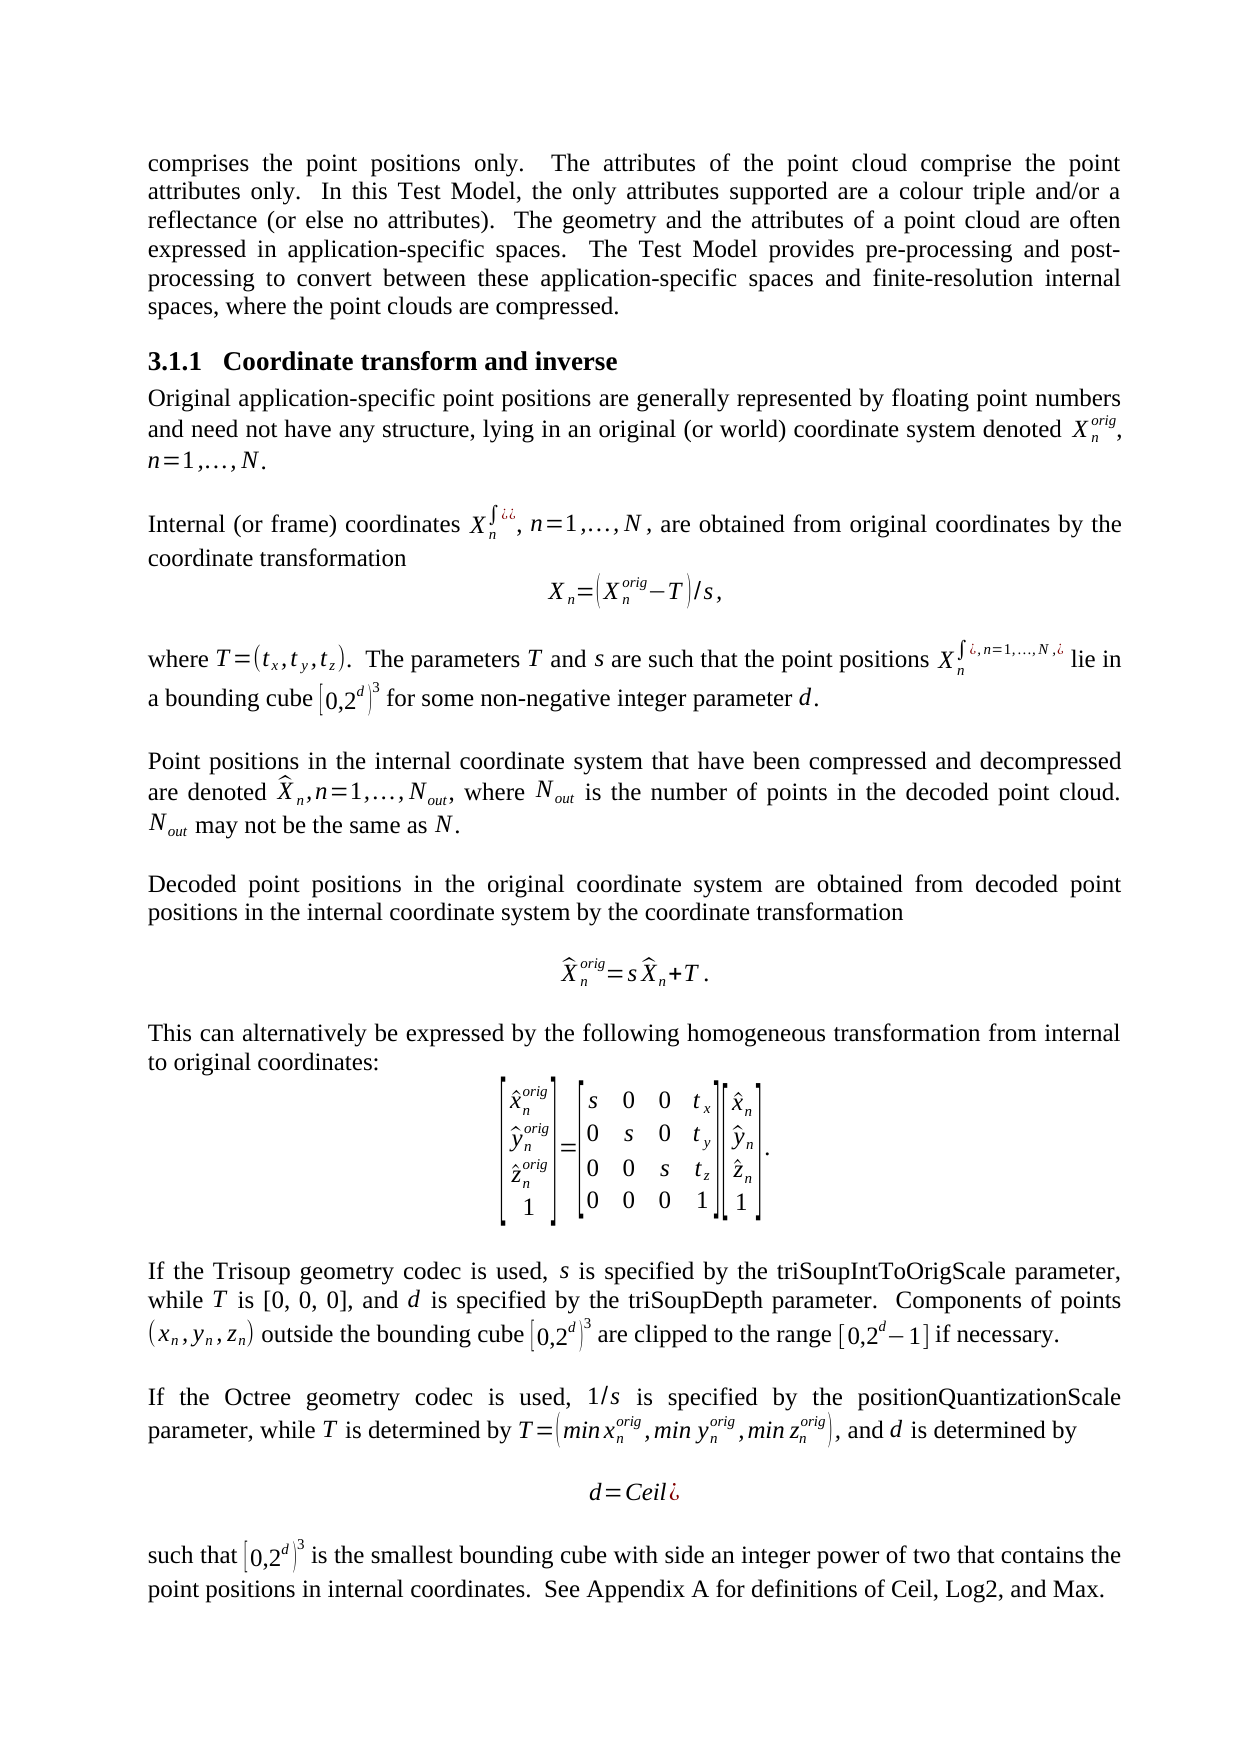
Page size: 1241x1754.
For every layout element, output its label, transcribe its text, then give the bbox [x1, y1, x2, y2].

text such that is the smallest bounding cube with side an integer power of two that contains the point positions in internal coordinates. See Appendix A for definitions of Ceil, Log2, and Max. [148, 1535, 1122, 1603]
text Decoded point positions in the original coordinate system are obtained from decoded point positions in the internal coordinate system by the coordinate transformation [148, 869, 1122, 926]
text If the Octree geometry codec is used, is specified by the positionQuantizationScale parameter, while is determined by and is determined by [148, 1382, 1122, 1449]
text If the Trisoup geometry codec is used, is specified by the triSoupIntToOrigScale parameter, while is [0, 0, 0], and is specified by the triSoupDepth parameter. Components of points outside the bounding cube are clipped to the range if necessary. [148, 1256, 1122, 1353]
subtitle Coordinate transform and inverse [148, 345, 1122, 376]
text where . The parameters and are such that the point positions lie in a bounding cube for some non-negative integer parameter . [148, 639, 1122, 717]
text Internal (or frame) coordinates , are obtained from original coordinates by the coordinate transformation [148, 504, 1122, 572]
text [148, 148, 1122, 320]
text Original application-specific point positions are generally represented by floating point numbers and need not have any structure, lying in an original (or world) coordinate system denoted , . [148, 383, 1122, 475]
text Point positions in the internal coordinate system that have been compressed and decompressed are denoted , where is the number of points in the decoded point cloud. may not be the same as . [148, 746, 1122, 840]
text This can alternatively be expressed by the following homogeneous transformation from internal to original coordinates: [148, 1018, 1122, 1076]
